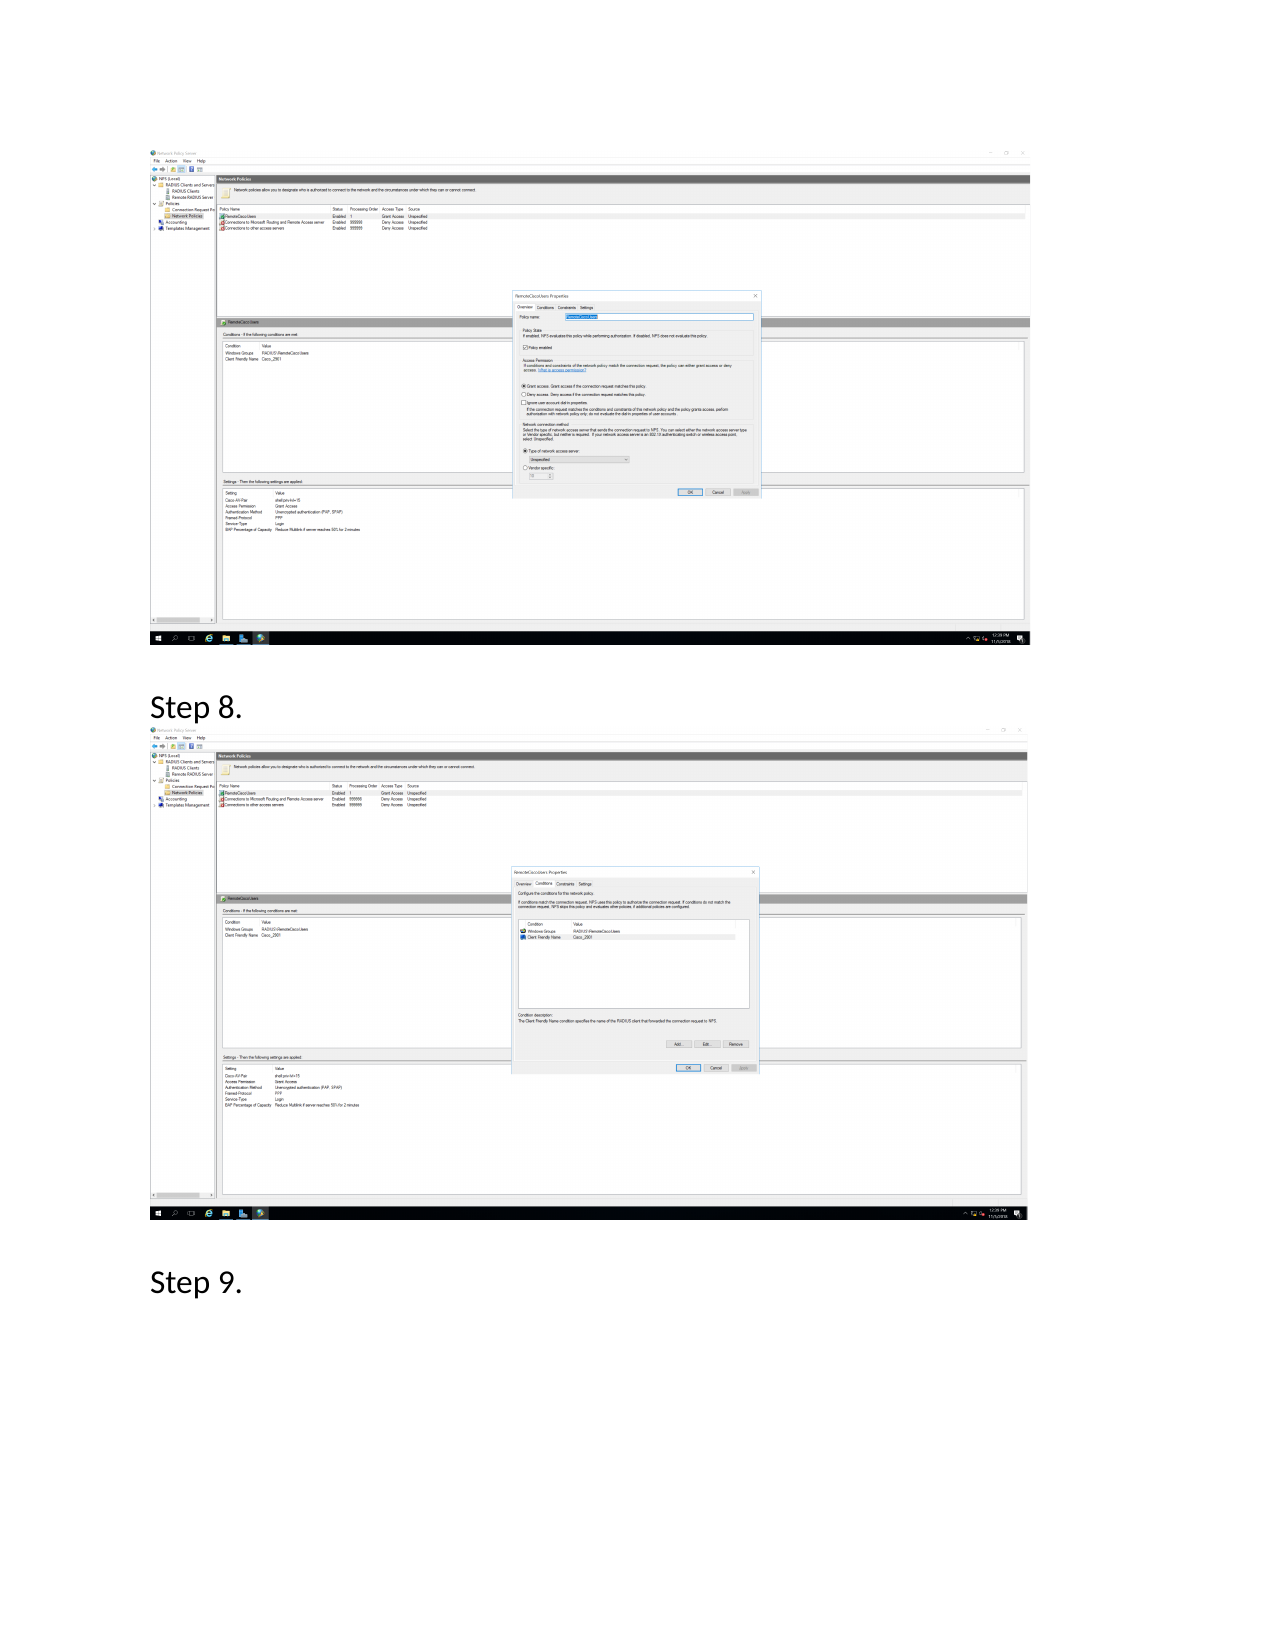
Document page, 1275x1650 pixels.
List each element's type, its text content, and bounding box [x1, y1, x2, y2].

picture [150, 150, 1030, 645]
text Step 8. [150, 686, 1117, 726]
picture [150, 726, 1028, 1220]
text Step 9. [150, 1261, 1117, 1301]
